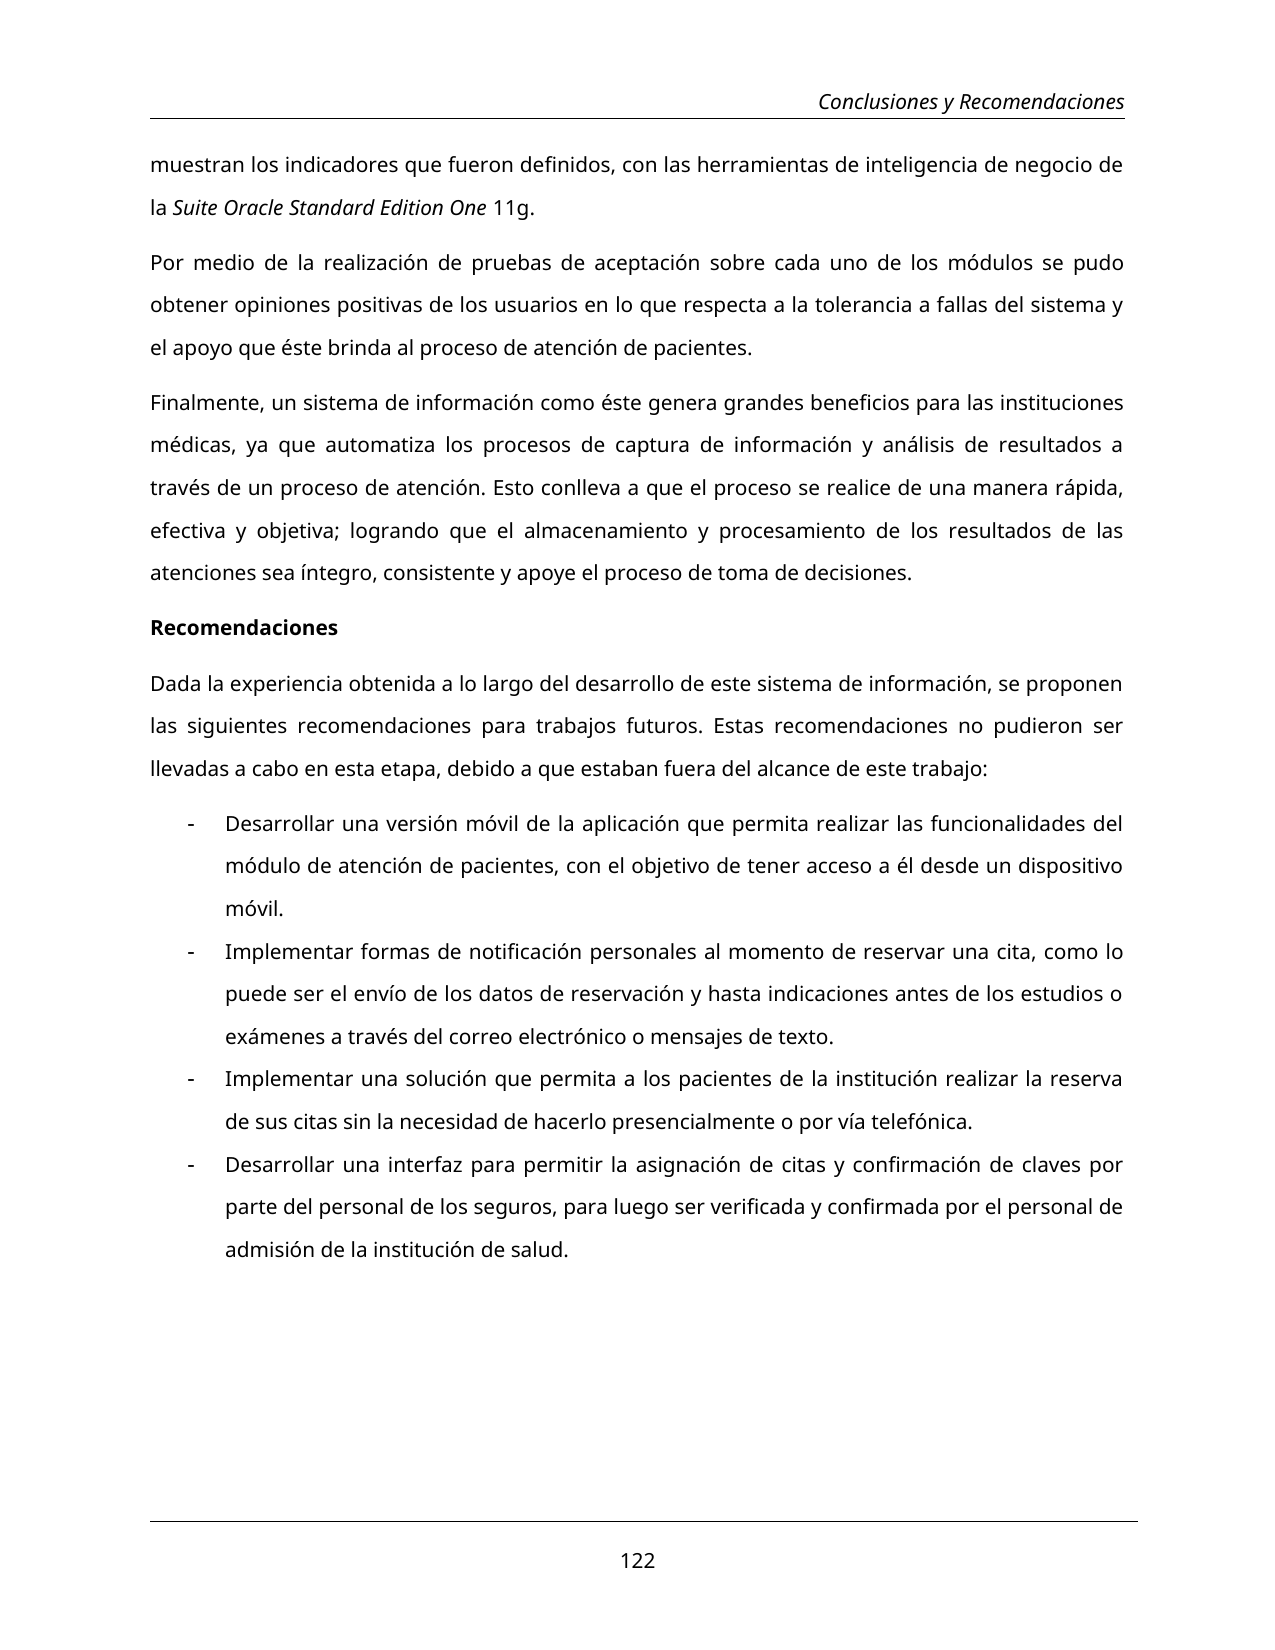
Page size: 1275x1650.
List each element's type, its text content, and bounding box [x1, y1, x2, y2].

list Implementar formas de notificación personales al momento de reservar una cita, como lo puede ser el envío de los datos de reservación y hasta indicaciones antes de los estudios o exámenes a través del correo electrónico o mensajes de texto. [187, 937, 1125, 1050]
list Implementar una solución que permita a los pacientes de la institución realizar la reserva de sus citas sin la necesidad de hacerlo presencialmente o por vía telefónica. [187, 1064, 1125, 1136]
text Recomendaciones [150, 613, 1125, 642]
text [150, 150, 1125, 221]
text Finalmente, un sistema de información como éste genera grandes beneficios para las instituciones médicas, ya que automatiza los procesos de captura de información y análisis de resultados a través de un proceso de atención. Esto conlleva a que el proceso se realice de una manera rápida, efectiva y objetiva; logrando que el almacenamiento y procesamiento de los resultados de las atenciones sea íntegro, consistente y apoye el proceso de toma de decisiones. [150, 388, 1125, 587]
list Desarrollar una versión móvil de la aplicación que permita realizar las funcionalidades del módulo de atención de pacientes, con el objetivo de tener acceso a él desde un dispositivo móvil. [187, 809, 1125, 923]
text Por medio de la realización de pruebas de aceptación sobre cada uno de los módulos se pudo obtener opiniones positivas de los usuarios en lo que respecta a la tolerancia a fallas del sistema y el apoyo que éste brinda al proceso de atención de pacientes. [150, 248, 1125, 361]
list Desarrollar una interfaz para permitir la asignación de citas y confirmación de claves por parte del personal de los seguros, para luego ser verificada y confirmada por el personal de admisión de la institución de salud. [187, 1150, 1125, 1263]
text Dada la experiencia obtenida a lo largo del desarrollo de este sistema de información, se proponen las siguientes recomendaciones para trabajos futuros. Estas recomendaciones no pudieron ser llevadas a cabo en esta etapa, debido a que estaban fuera del alcance de este trabajo: [150, 669, 1125, 782]
